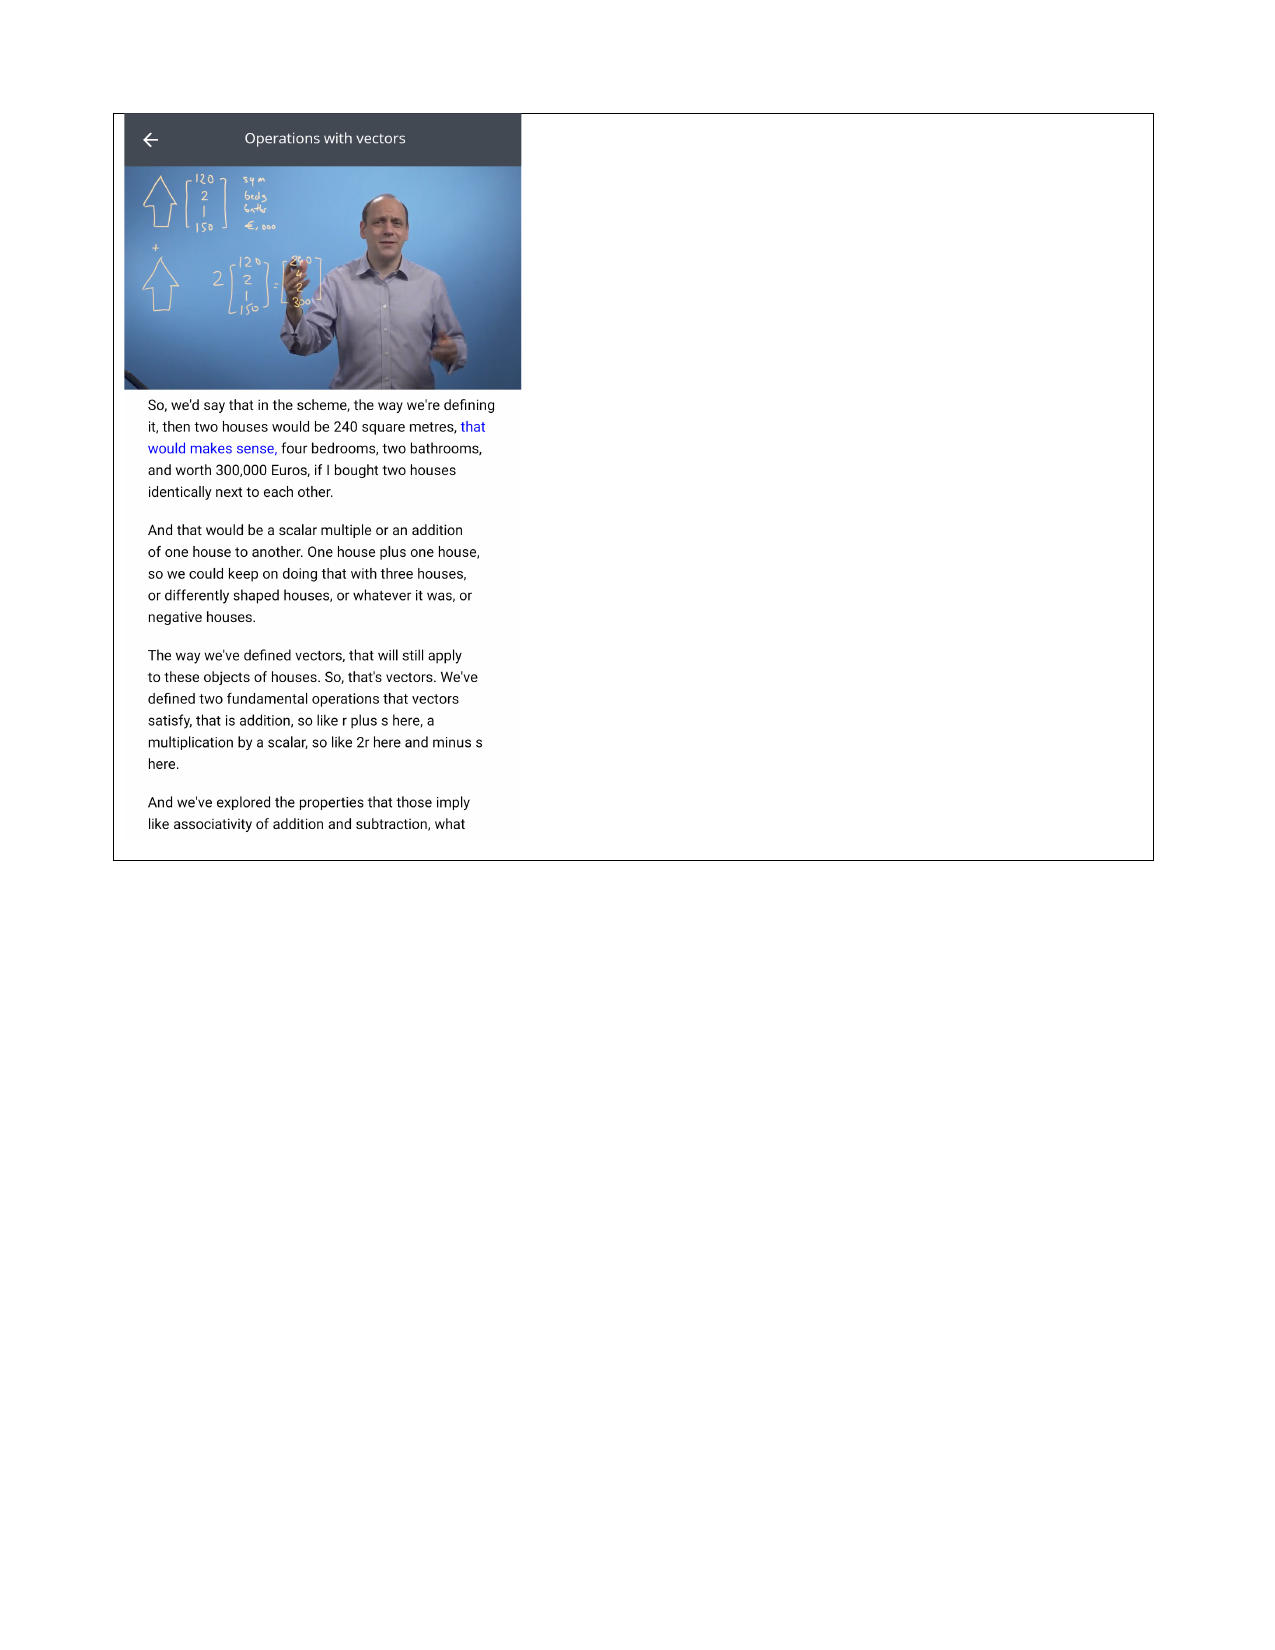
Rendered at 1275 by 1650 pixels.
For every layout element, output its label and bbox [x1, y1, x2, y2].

picture [124, 113, 522, 842]
table_cell [114, 114, 1153, 860]
